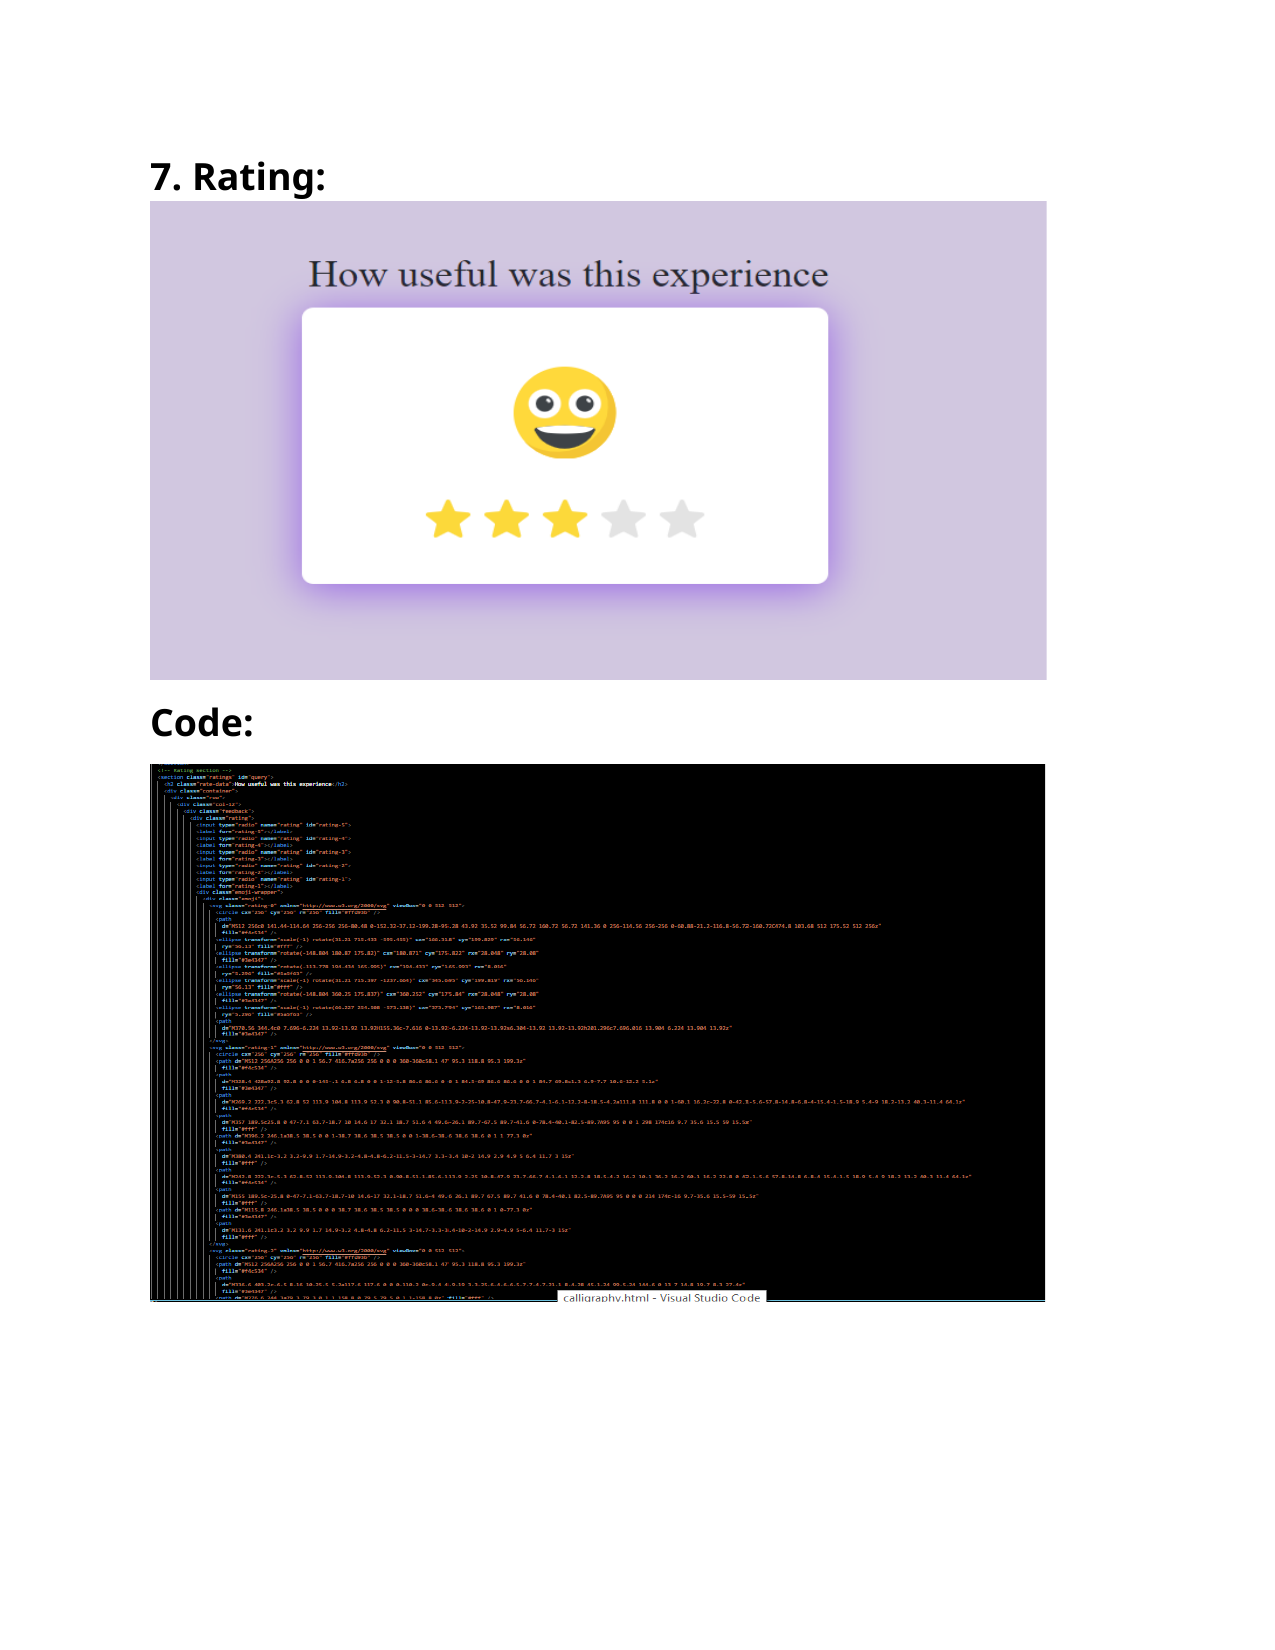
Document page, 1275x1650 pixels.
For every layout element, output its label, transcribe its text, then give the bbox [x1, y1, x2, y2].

picture [150, 201, 1047, 680]
text Code: [150, 697, 1125, 748]
picture [150, 764, 1046, 1302]
